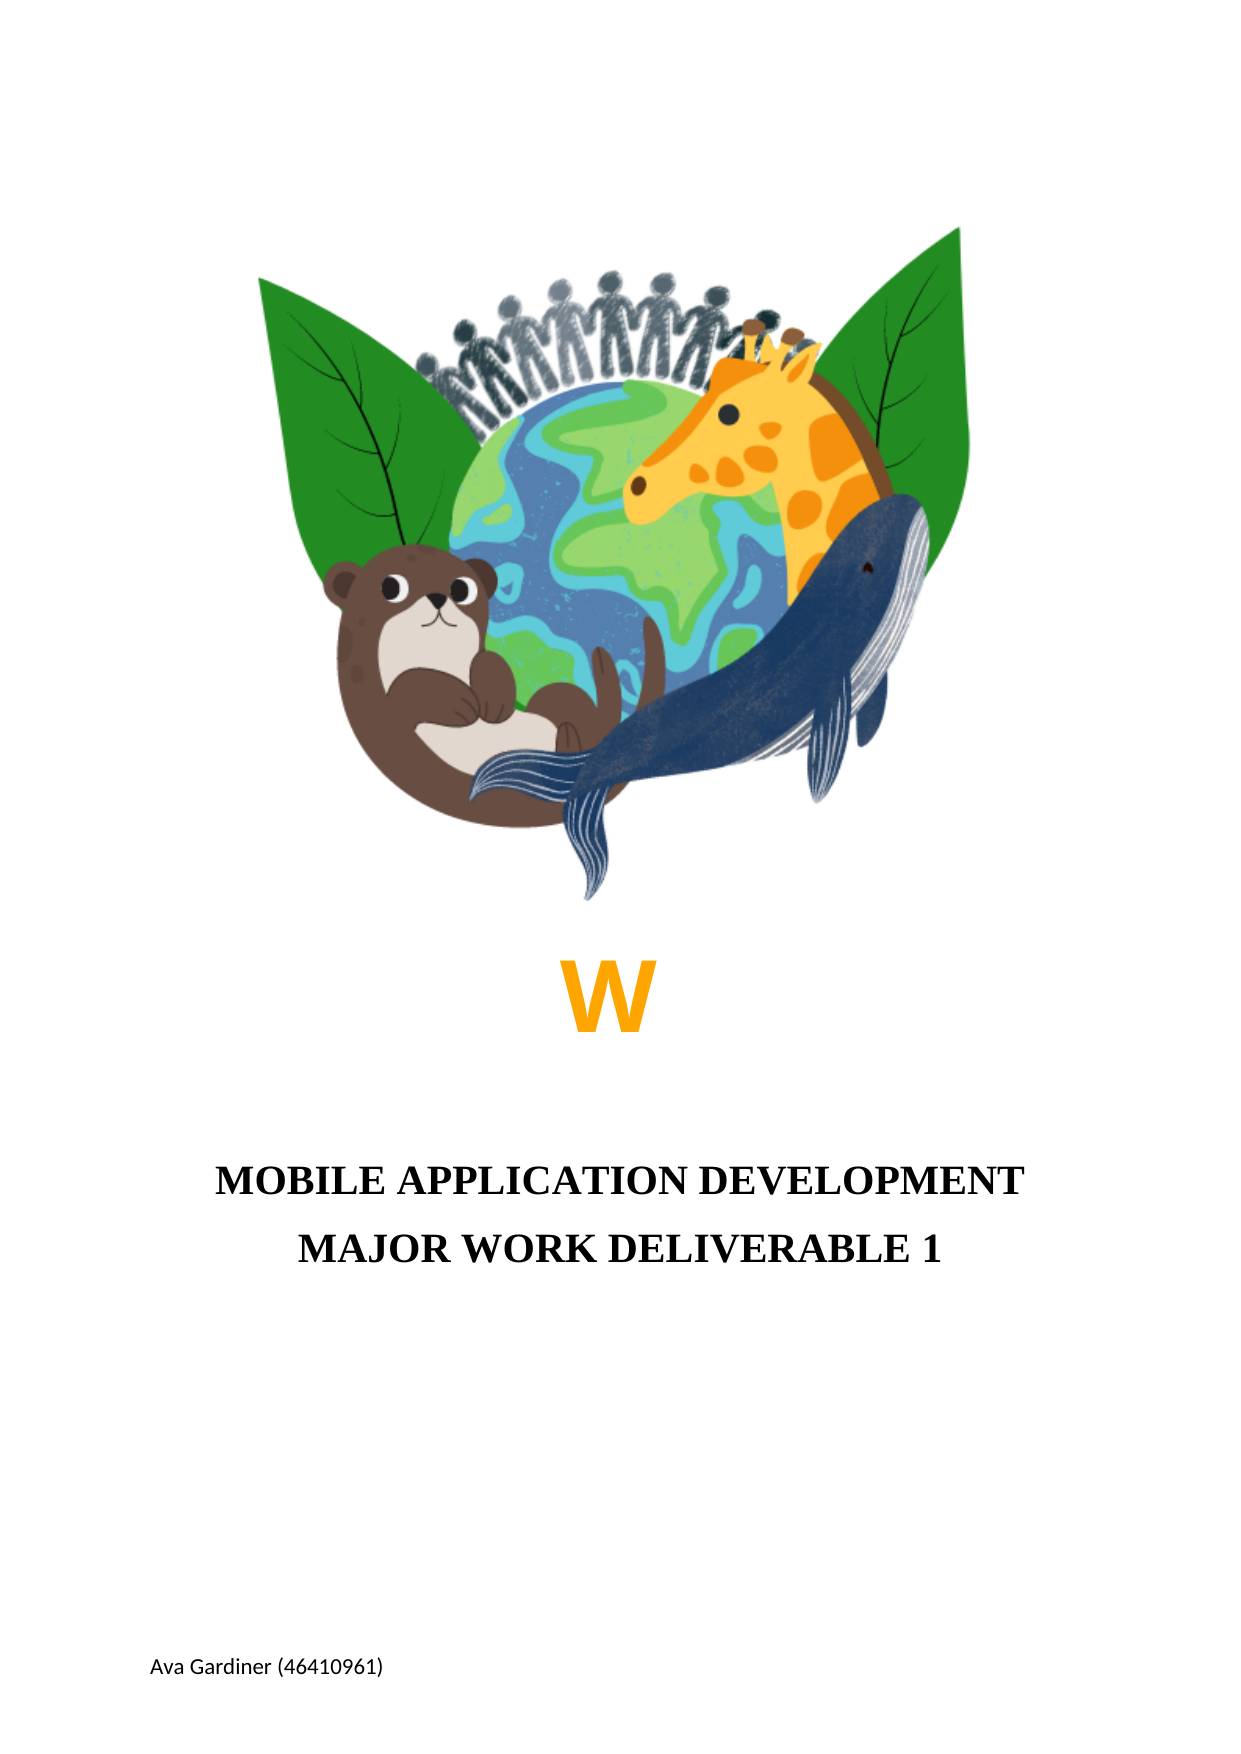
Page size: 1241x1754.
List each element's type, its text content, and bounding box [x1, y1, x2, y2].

text MOBILE APPLICATION DEVELOPMENT [150, 1155, 1090, 1203]
picture [229, 150, 1011, 932]
text MAJOR WORK DELIVERABLE 1 [150, 1223, 1090, 1271]
